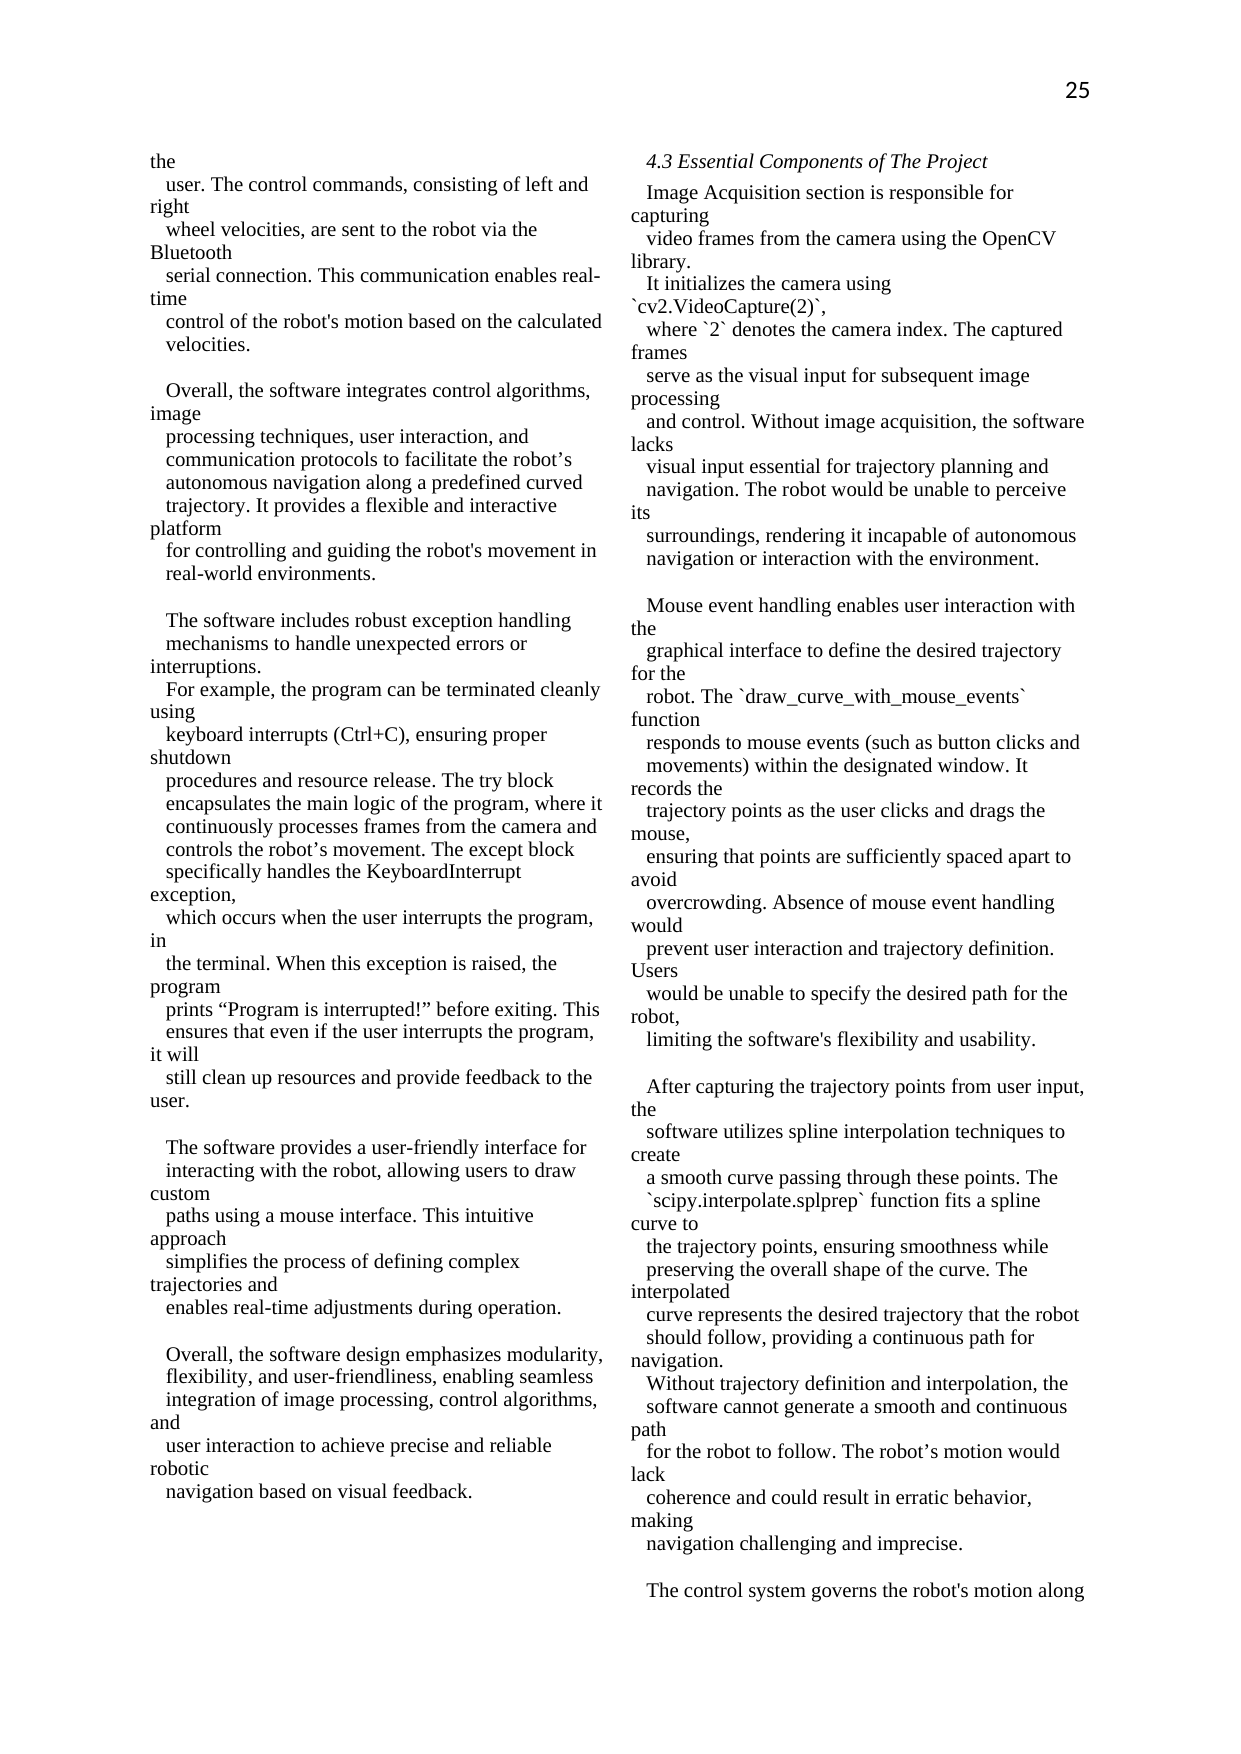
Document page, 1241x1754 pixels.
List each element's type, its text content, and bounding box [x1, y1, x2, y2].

text keyboard interrupts (Ctrl+C), ensuring proper shutdown [150, 723, 609, 769]
text mechanisms to handle unexpected errors or interruptions. [150, 632, 609, 678]
text overcrowding. Absence of mouse event handling would [631, 891, 1090, 937]
text autonomous navigation along a predefined curved [150, 471, 609, 494]
text control of the robot's motion based on the calculated [150, 310, 609, 333]
text Without trajectory definition and interpolation, the [631, 1372, 1090, 1395]
text for the robot to follow. The robot’s motion would lack [631, 1441, 1090, 1486]
text flexibility, and user-friendliness, enabling seamless [150, 1366, 609, 1388]
text software utilizes spline interpolation techniques to create [631, 1121, 1090, 1166]
text for controlling and guiding the robot's movement in [150, 539, 609, 562]
subtitle 4.3 Essential Components of The Project [631, 150, 1090, 173]
text prints “Program is interrupted!” before exiting. This [150, 998, 609, 1021]
text curve represents the desired trajectory that the robot [631, 1303, 1090, 1326]
text would be unable to specify the desired path for the robot, [631, 982, 1090, 1028]
text ensures that even if the user interrupts the program, it will [150, 1021, 609, 1066]
text paths using a mouse interface. This intuitive approach [150, 1204, 609, 1250]
text user. The control commands, consisting of left and right [150, 173, 609, 218]
text still clean up resources and provide feedback to the user. [150, 1066, 609, 1112]
text Mouse event handling enables user interaction with the [631, 594, 1090, 639]
text preserving the overall shape of the curve. The interpolated [631, 1258, 1090, 1303]
text It initializes the camera using `cv2.VideoCapture(2)`, [631, 273, 1090, 318]
text After capturing the trajectory points from user input, the [631, 1075, 1090, 1121]
text The software includes robust exception handling [150, 609, 609, 632]
text where `2` denotes the camera index. The captured frames [631, 318, 1090, 364]
text user interaction to achieve precise and reliable robotic [150, 1434, 609, 1480]
text Overall, the software design emphasizes modularity, [150, 1343, 609, 1366]
text The software provides a user-friendly interface for [150, 1136, 609, 1159]
text Overall, the software integrates control algorithms, image [150, 380, 609, 425]
text controls the robot’s movement. The except block [150, 838, 609, 861]
text trajectory points as the user clicks and drags the mouse, [631, 799, 1090, 845]
text and control. Without image acquisition, the software lacks [631, 410, 1090, 456]
text prevent user interaction and trajectory definition. Users [631, 937, 1090, 982]
text the trajectory points, ensuring smoothness while [631, 1235, 1090, 1258]
text navigation challenging and imprecise. [631, 1532, 1090, 1555]
text The control system governs the robot's motion along the [631, 1579, 1090, 1602]
text graphical interface to define the desired trajectory for the [631, 639, 1090, 685]
text interacting with the robot, allowing users to draw custom [150, 1159, 609, 1204]
text surroundings, rendering it incapable of autonomous [631, 524, 1090, 547]
text Image Acquisition section is responsible for capturing [631, 181, 1090, 227]
text a smooth curve passing through these points. The [631, 1166, 1090, 1189]
text communication protocols to facilitate the robot’s [150, 448, 609, 471]
text serve as the visual input for subsequent image processing [631, 364, 1090, 410]
text video frames from the camera using the OpenCV library. [631, 227, 1090, 273]
text specifically handles the KeyboardInterrupt exception, [150, 861, 609, 906]
text integration of image processing, control algorithms, and [150, 1388, 609, 1434]
text visual input essential for trajectory planning and [631, 456, 1090, 478]
text `scipy.interpolate.splprep` function fits a spline curve to [631, 1189, 1090, 1235]
text navigation or interaction with the environment. [631, 547, 1090, 570]
text limiting the software's flexibility and usability. [631, 1028, 1090, 1051]
text which occurs when the user interrupts the program, in [150, 906, 609, 952]
text continuously processes frames from the camera and [150, 815, 609, 838]
text robot. The `draw_curve_with_mouse_events` function [631, 685, 1090, 731]
text ensuring that points are sufficiently spaced apart to avoid [631, 845, 1090, 891]
text navigation based on visual feedback. [150, 1480, 609, 1503]
text coherence and could result in erratic behavior, making [631, 1486, 1090, 1532]
text the terminal. When this exception is raised, the program [150, 952, 609, 998]
text simplifies the process of defining complex trajectories and [150, 1250, 609, 1296]
text software cannot generate a smooth and continuous path [631, 1395, 1090, 1441]
text serial connection. This communication enables real-time [150, 264, 609, 310]
text For example, the program can be terminated cleanly using [150, 678, 609, 723]
text should follow, providing a continuous path for navigation. [631, 1326, 1090, 1372]
text velocities. [150, 333, 609, 356]
text procedures and resource release. The try block [150, 769, 609, 792]
text movements) within the designated window. It records the [631, 754, 1090, 799]
text real-world environments. [150, 562, 609, 585]
text encapsulates the main logic of the program, where it [150, 792, 609, 815]
text processing techniques, user interaction, and [150, 425, 609, 448]
text serial connection to the Bluetooth port specified by the [150, 150, 609, 173]
text wheel velocities, are sent to the robot via the Bluetooth [150, 218, 609, 264]
text navigation. The robot would be unable to perceive its [631, 478, 1090, 524]
text responds to mouse events (such as button clicks and [631, 731, 1090, 754]
text trajectory. It provides a flexible and interactive platform [150, 494, 609, 539]
text enables real-time adjustments during operation. [150, 1296, 609, 1319]
